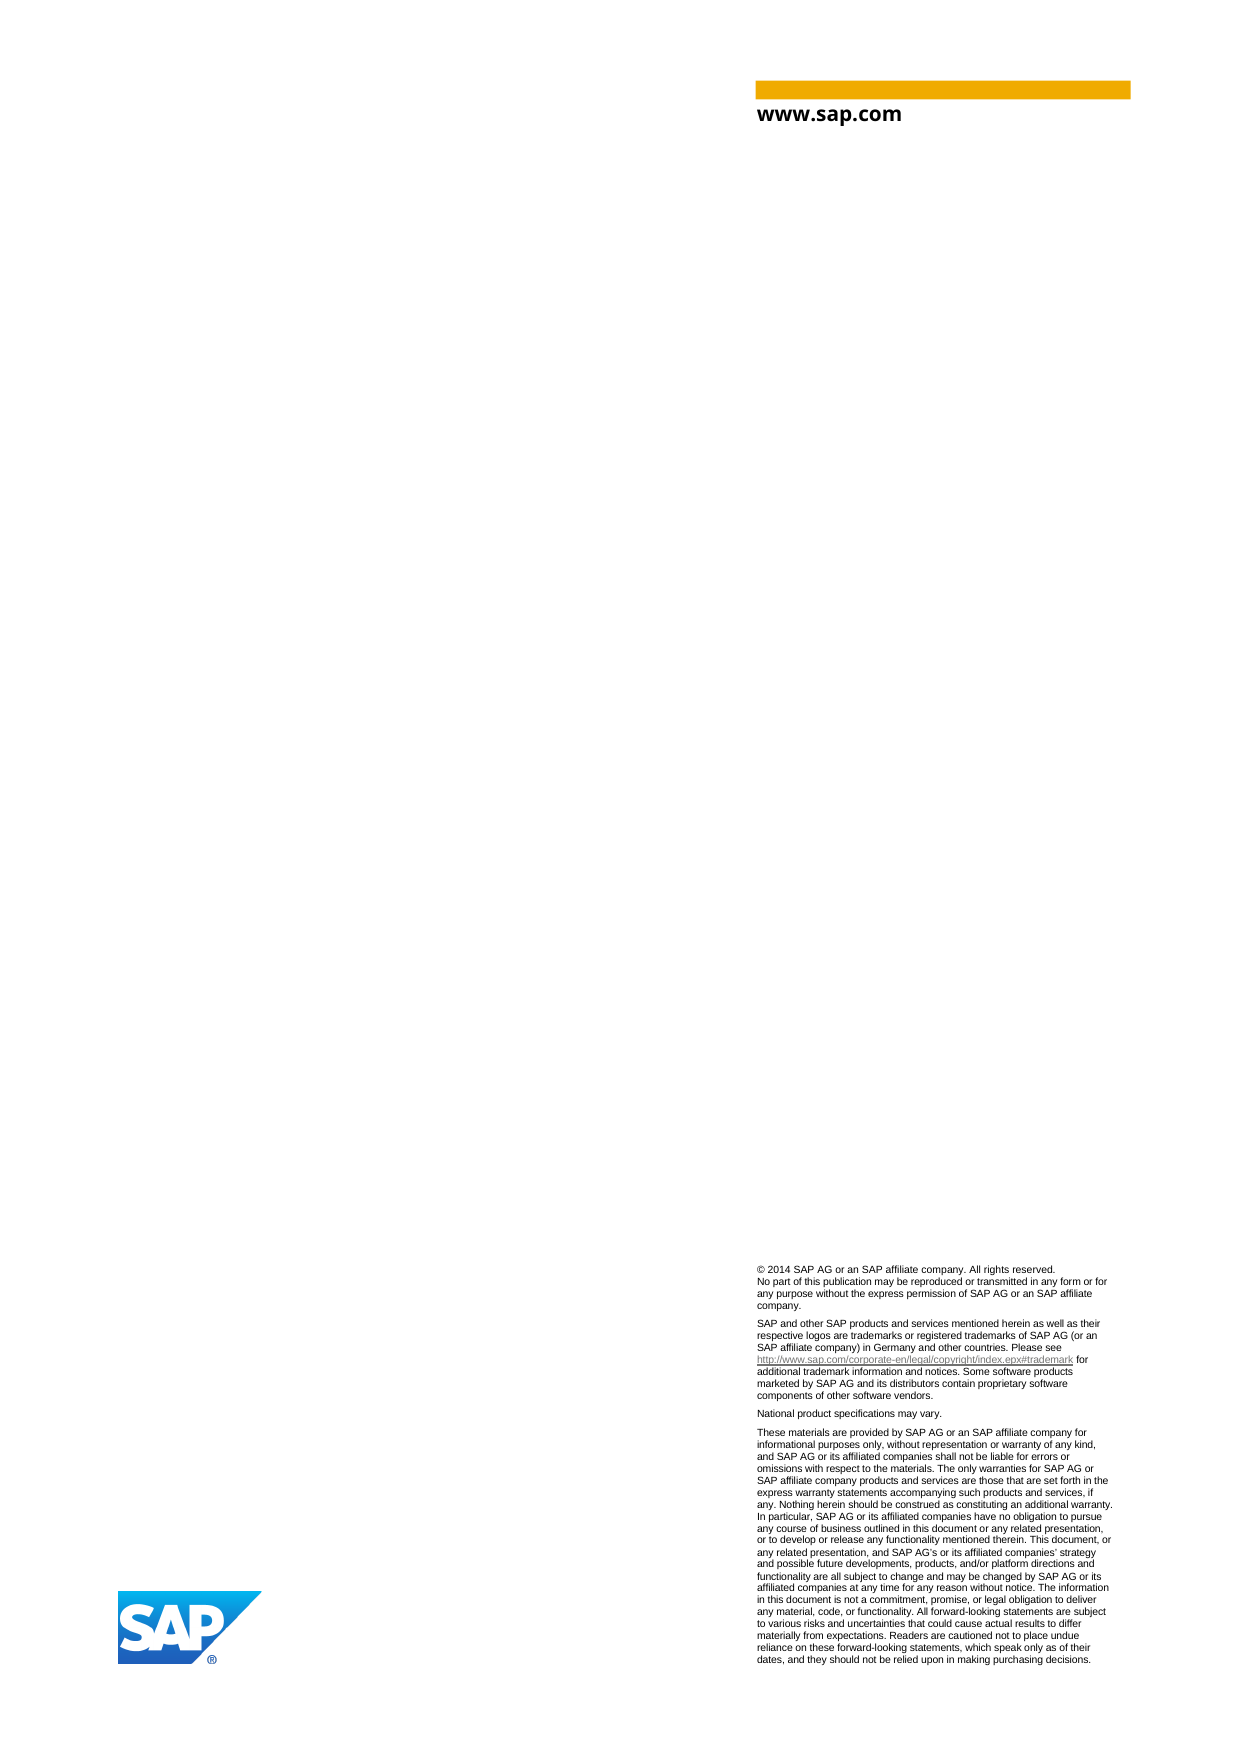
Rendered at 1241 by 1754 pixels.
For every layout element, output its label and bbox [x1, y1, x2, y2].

picture [118, 1594, 262, 1664]
